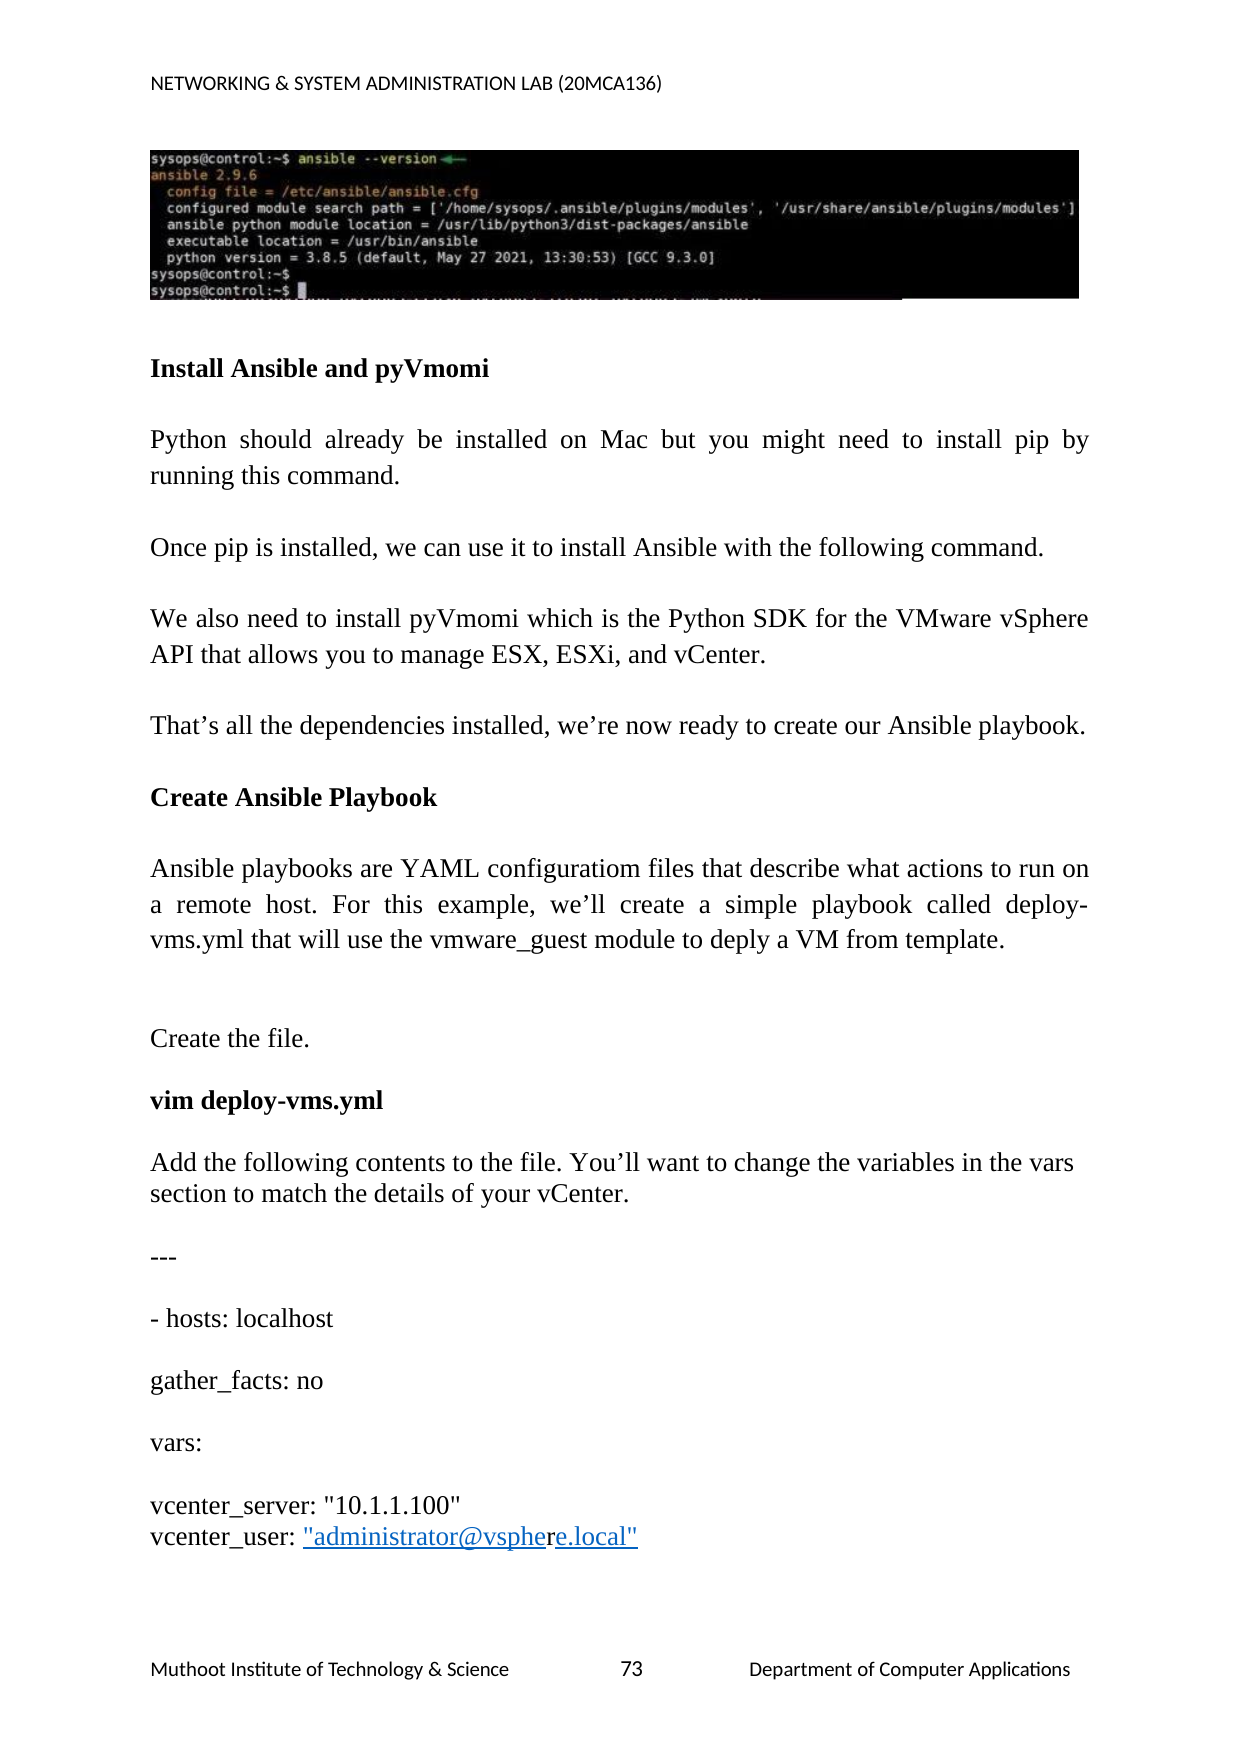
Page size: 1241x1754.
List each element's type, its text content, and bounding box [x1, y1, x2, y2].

text Create Ansible Playbook [150, 781, 1090, 812]
text vcenter_server: "10.1.1.100" [150, 1489, 1090, 1520]
text Add the following contents to the file. You’ll want to change the variables in the vars section to match the details of your vCenter. [150, 1146, 1090, 1208]
text vcenter_user: "administrator@vsphere.local" [150, 1520, 1090, 1551]
text --- [150, 1240, 1090, 1271]
text vim deploy-vms.yml [150, 1084, 1090, 1115]
picture [150, 150, 1079, 300]
text vars: [150, 1427, 1090, 1458]
text Create the file. [150, 1022, 1090, 1053]
text That’s all the dependencies installed, we’re now ready to create our Ansible playbook. [150, 709, 1090, 740]
text We also need to install pyVmomi which is the Python SDK for the VMware vSphere API that allows you to manage ESX, ESXi, and vCenter. [150, 602, 1090, 669]
text gather_facts: no [150, 1364, 1090, 1395]
text Install Ansible and pyVmomi [150, 352, 1090, 383]
text Ansible playbooks are YAML configuratiom files that describe what actions to run on a remote host. For this example, we’ll create a simple playbook called deploy-vms.yml that will use the vmware_guest module to deply a VM from template. [150, 852, 1090, 955]
text Once pip is installed, we can use it to install Ansible with the following command. [150, 531, 1090, 562]
text - hosts: localhost [150, 1302, 1090, 1333]
text Python should already be installed on Mac but you might need to install pip by running this command. [150, 423, 1090, 490]
